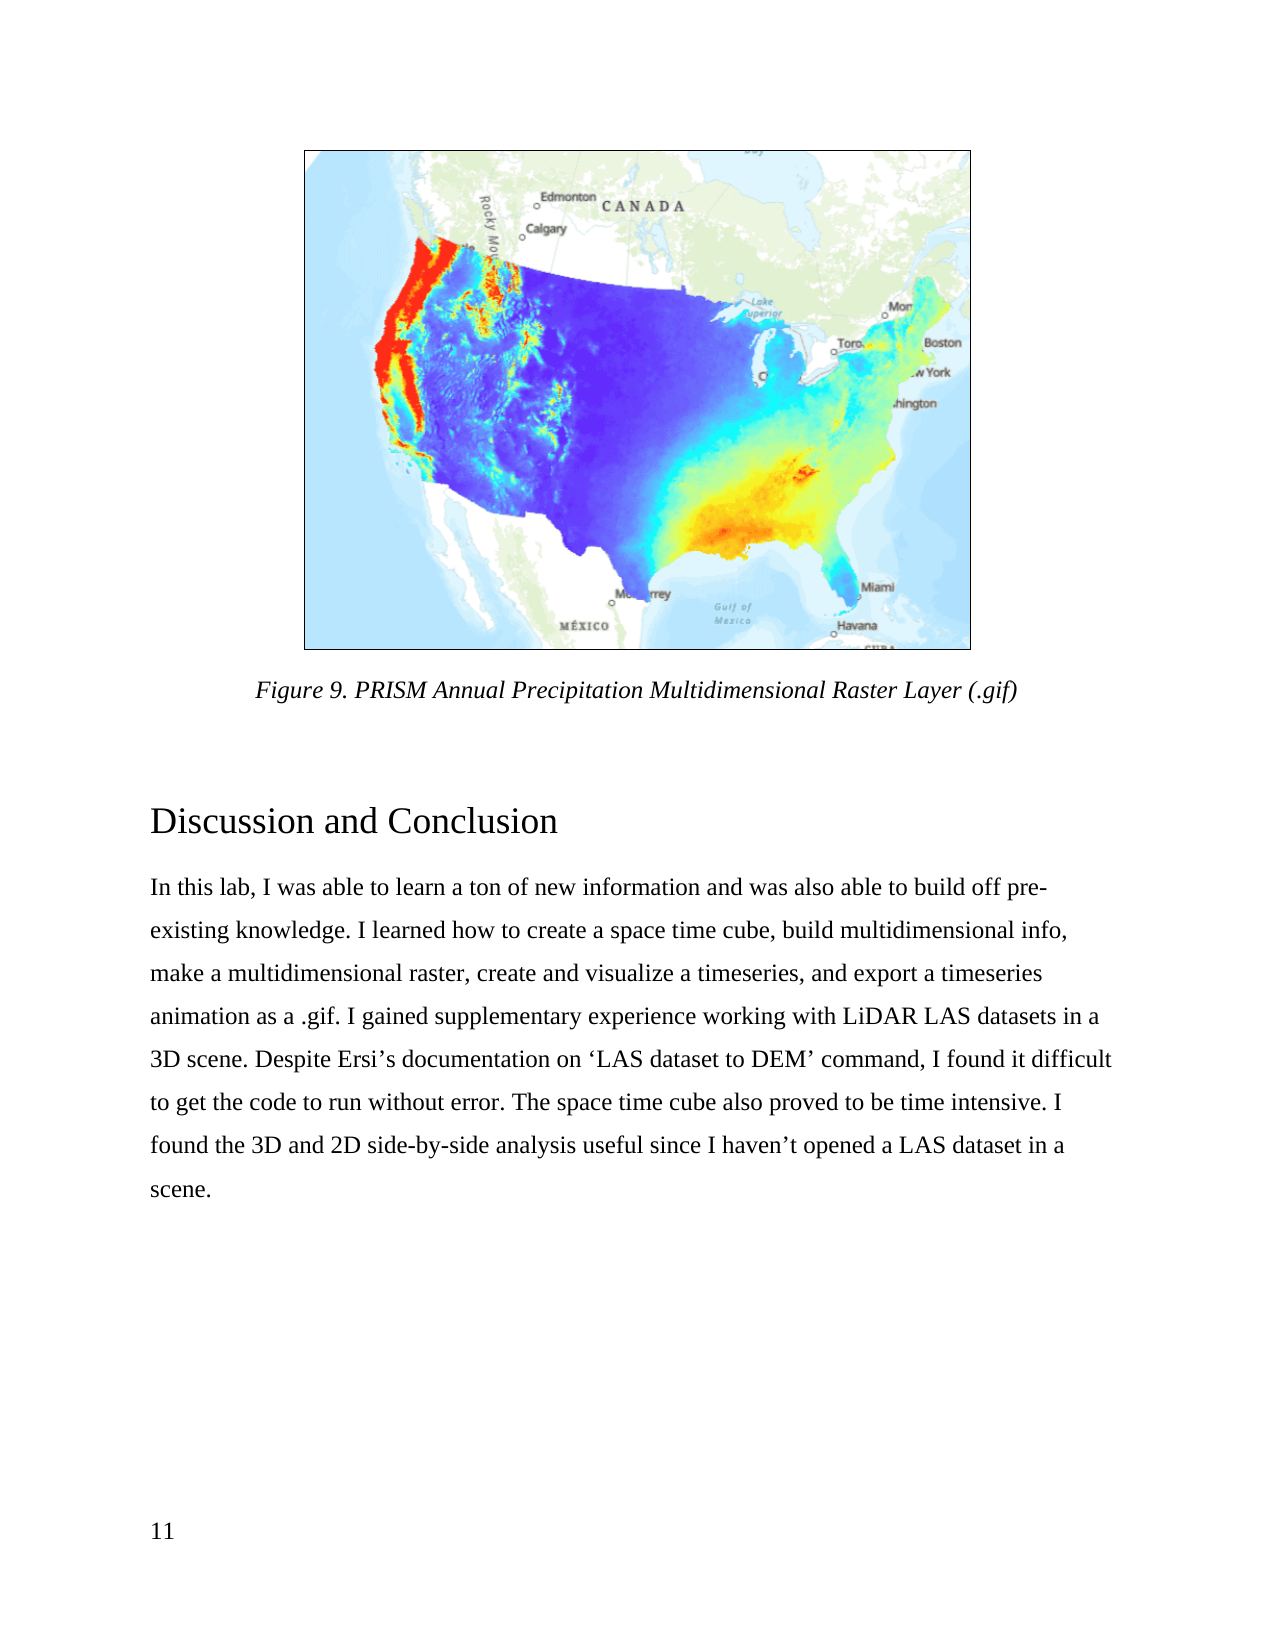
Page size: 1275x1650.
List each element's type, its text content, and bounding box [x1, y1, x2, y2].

text Figure 9. PRISM Annual Precipitation Multidimensional Raster Layer (.gif) [150, 675, 1125, 704]
text In this lab, I was able to learn a ton of new information and was also able to build off pre-existing knowledge. I learned how to create a space time cube, build multidimensional info, make a multidimensional raster, create and visualize a timeseries, and export a timeseries animation as a .gif. I gained supplementary experience working with LiDAR LAS datasets in a 3D scene. Despite Ersi’s documentation on ‘LAS dataset to DEM’ command, I found it difficult to get the code to run without error. The space time cube also proved to be time intensive. I found the 3D and 2D side-by-side analysis useful since I haven’t opened a LAS dataset in a scene. [150, 872, 1125, 1202]
picture [305, 151, 970, 649]
subtitle Discussion and Conclusion [150, 799, 1125, 842]
